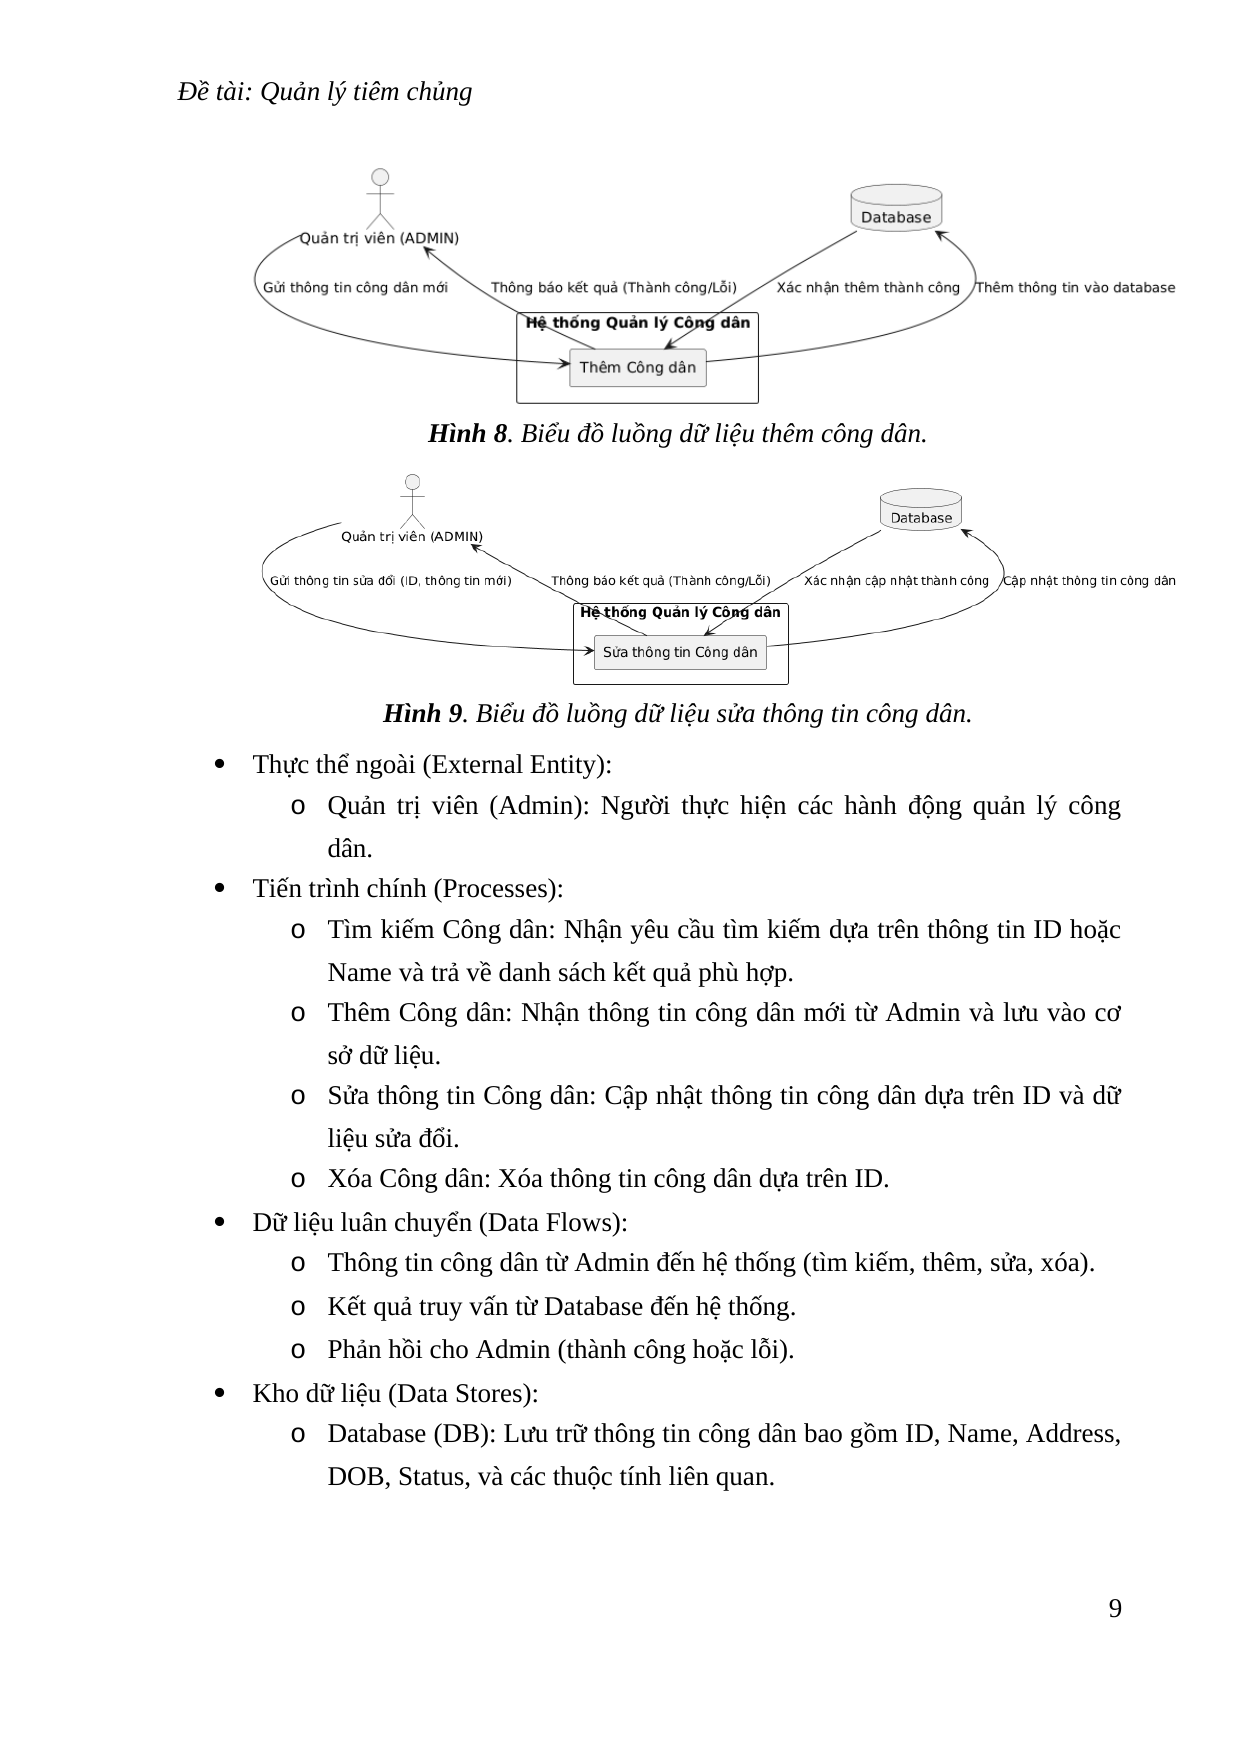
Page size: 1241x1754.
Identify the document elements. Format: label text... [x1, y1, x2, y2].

list Tìm kiếm Công dân: Nhận yêu cầu tìm kiếm dựa trên thông tin ID hoặc Name và trả về danh sách kết quả phù hợp. [290, 913, 1122, 987]
picture [236, 468, 1182, 688]
list Phản hồi cho Admin (thành công hoặc lỗi). [290, 1333, 1122, 1367]
list Thêm Công dân: Nhận thông tin công dân mới từ Admin và lưu vào cơ sở dữ liệu. [290, 996, 1122, 1070]
list Kết quả truy vấn từ Database đến hệ thống. [290, 1290, 1122, 1323]
list Xóa Công dân: Xóa thông tin công dân dựa trên ID. [290, 1162, 1122, 1196]
list Dữ liệu luân chuyển (Data Flows): [215, 1206, 1122, 1237]
list Kho dữ liệu (Data Stores): [215, 1377, 1122, 1408]
picture [236, 162, 1182, 408]
list Tiến trình chính (Processes): [215, 872, 1122, 904]
list Thông tin công dân từ Admin đến hệ thống (tìm kiếm, thêm, sửa, xóa). [290, 1246, 1122, 1280]
text Hình 8. Biểu đồ luồng dữ liệu thêm công dân. [177, 417, 1122, 448]
list Sửa thông tin Công dân: Cập nhật thông tin công dân dựa trên ID và dữ liệu sửa đổi. [290, 1079, 1122, 1153]
list Quản trị viên (Admin): Người thực hiện các hành động quản lý công dân. [290, 789, 1122, 863]
list Thực thể ngoài (External Entity): [215, 749, 1122, 780]
list Database (DB): Lưu trữ thông tin công dân bao gồm ID, Name, Address, DOB, Status, và các thuộc tính liên quan. [290, 1417, 1122, 1491]
text Hình 9. Biểu đồ luồng dữ liệu sửa thông tin công dân. [177, 697, 1122, 728]
